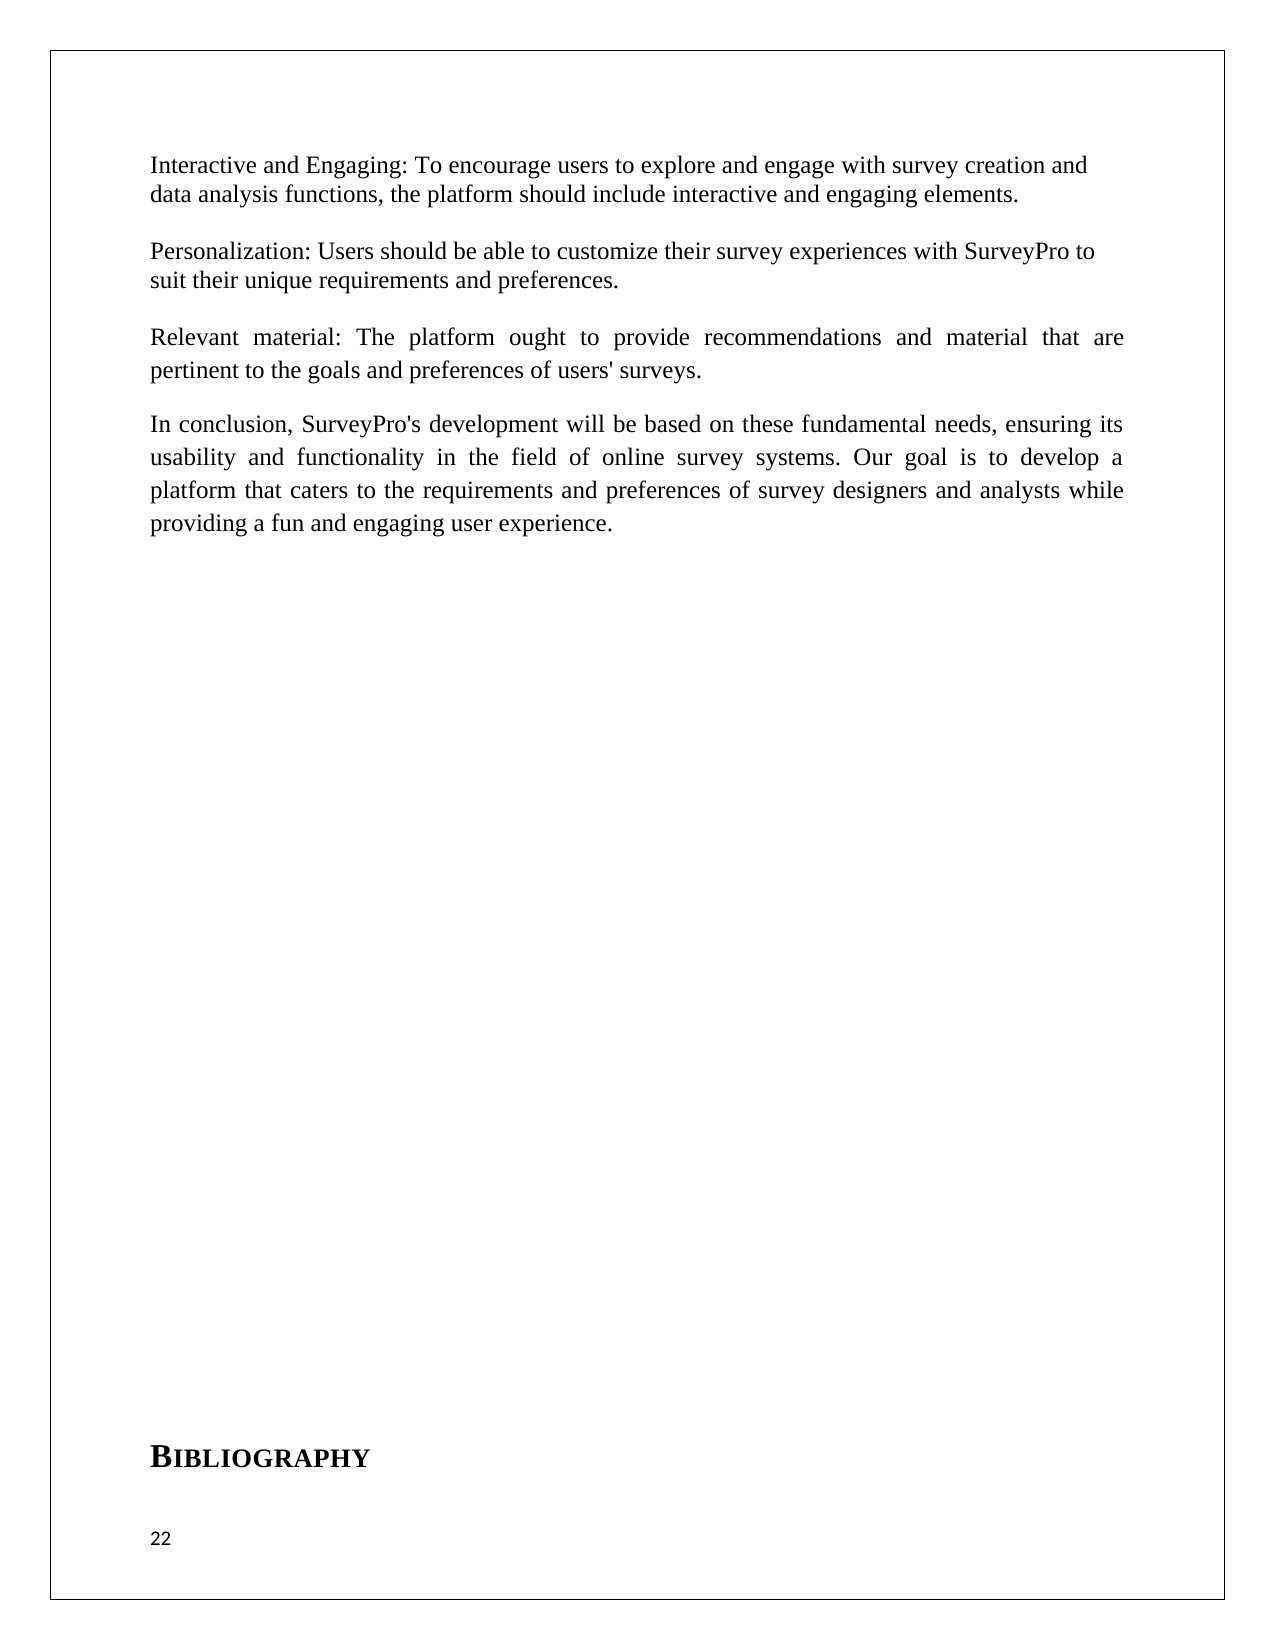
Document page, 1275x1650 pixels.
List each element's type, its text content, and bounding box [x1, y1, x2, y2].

text In conclusion, SurveyPro's development will be based on these fundamental needs, ensuring its usability and functionality in the field of online survey systems. Our goal is to develop a platform that caters to the requirements and preferences of survey designers and analysts while providing a fun and engaging user experience. [150, 409, 1125, 537]
text Relevant material: The platform ought to provide recommendations and material that are pertinent to the goals and preferences of users' surveys. [150, 322, 1125, 384]
text Personalization: Users should be able to customize their survey experiences with SurveyPro to suit their unique requirements and preferences. [150, 236, 1125, 294]
text Interactive and Engaging: To encourage users to explore and engage with survey creation and data analysis functions, the platform should include interactive and engaging elements. [150, 150, 1125, 207]
